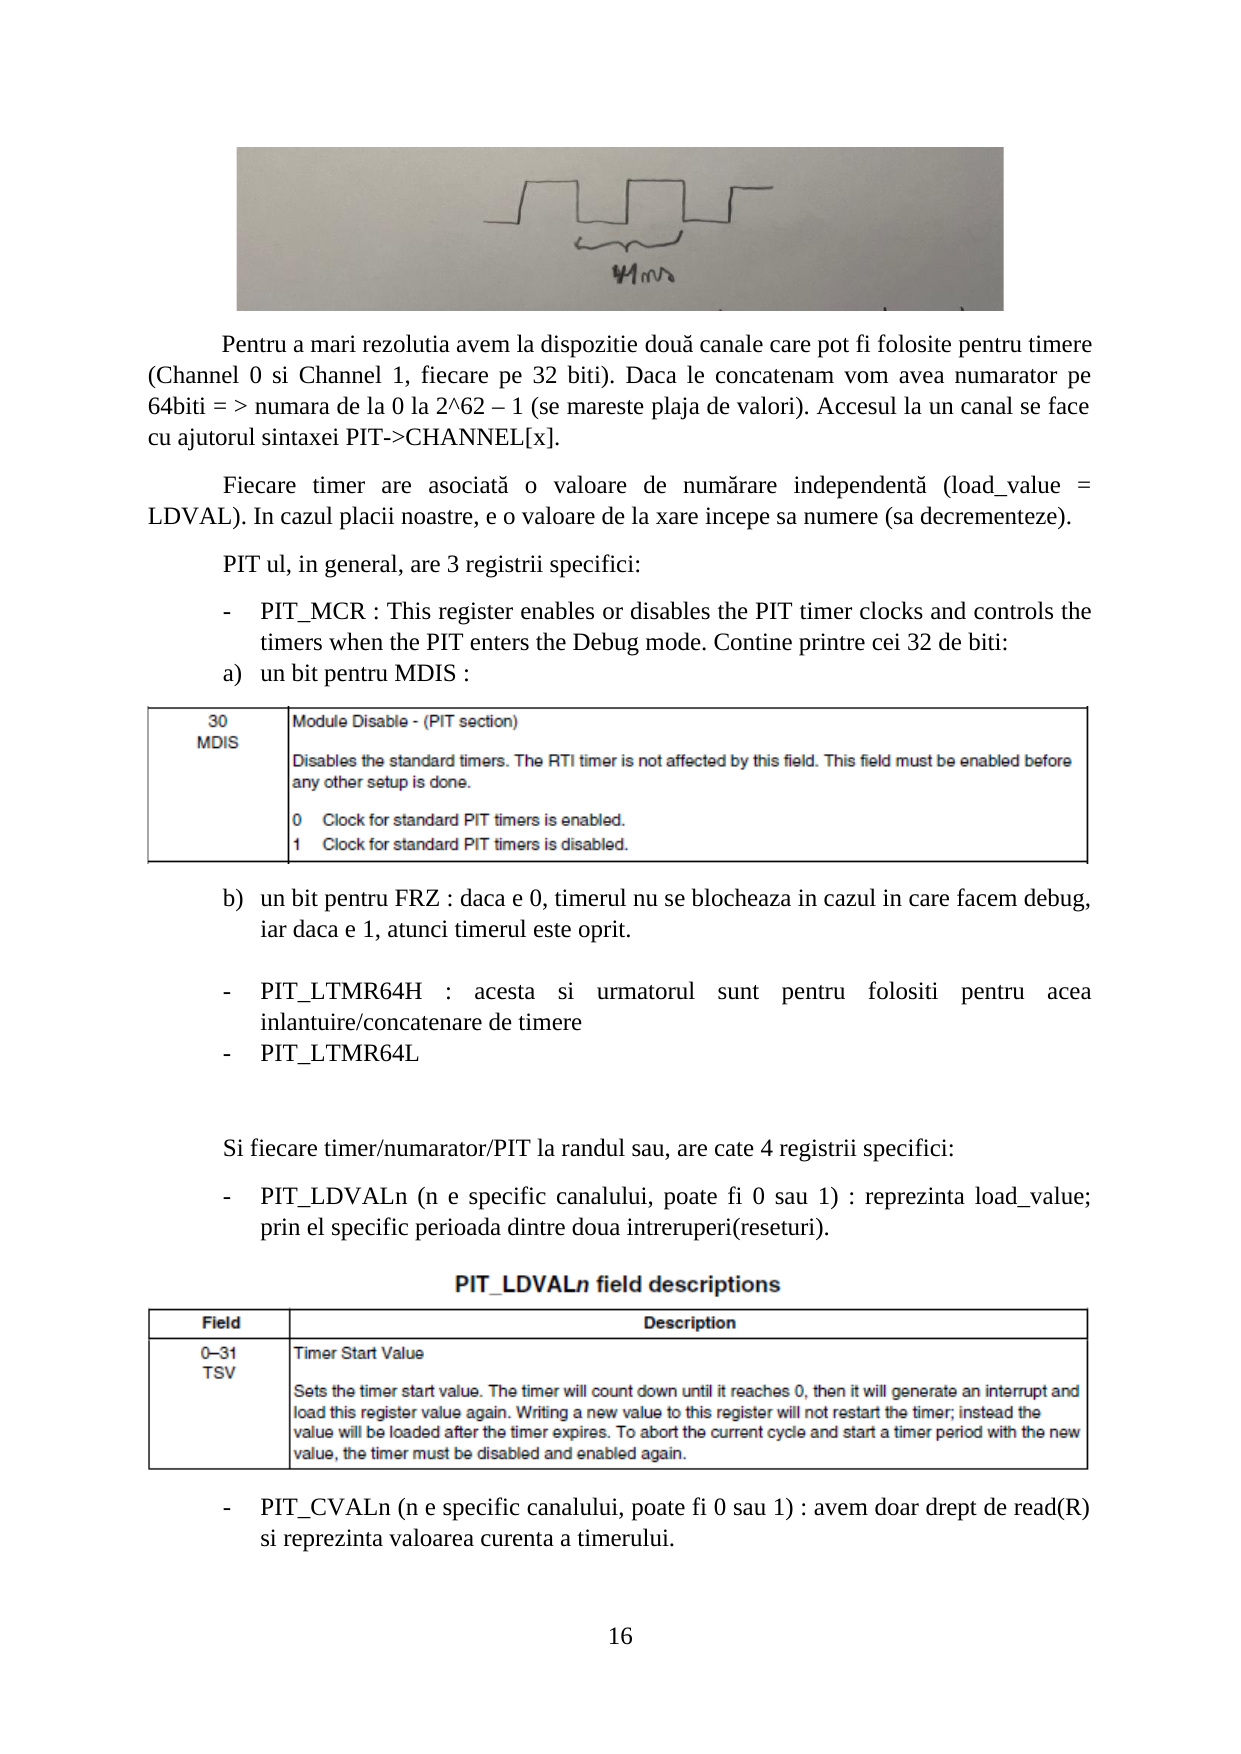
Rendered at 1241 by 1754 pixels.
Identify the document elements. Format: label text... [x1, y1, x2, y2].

text Si fiecare timer/numarator/PIT la randul sau, are cate 4 registrii specifici: [148, 1133, 1092, 1162]
picture [147, 1259, 1093, 1473]
text Fiecare timer are asociată o valoare de numărare independentă (load_value = LDVAL). In cazul placii noastre, e o valoare de la xare incepe sa numere (sa decrementeze). [148, 470, 1092, 530]
list un bit pentru FRZ : daca e 0, timerul nu se blocheaza in cazul in care facem debug, iar daca e 1, atunci timerul este oprit. [223, 883, 1092, 942]
list PIT_LTMR64L [223, 1038, 1092, 1067]
list PIT_LDVALn (n e specific canalului, poate fi 0 sau 1) : reprezinta load_value; prin el specific perioada dintre doua intreruperi(reseturi). [223, 1181, 1092, 1241]
list PIT_LTMR64H : acesta si urmatorul sunt pentru folositi pentru acea inlantuire/concatenare de timere [223, 976, 1092, 1036]
list PIT_MCR : This register enables or disables the PIT timer clocks and controls the timers when the PIT enters the Debug mode. Contine printre cei 32 de biti: [223, 596, 1092, 656]
list un bit pentru MDIS : [223, 658, 1092, 687]
picture [147, 706, 1093, 864]
picture [236, 147, 1004, 311]
list PIT_CVALn (n e specific canalului, poate fi 0 sau 1) : avem doar drept de read(R) si reprezinta valoarea curenta a timerului. [223, 1492, 1092, 1552]
text Pentru a mari rezolutia avem la dispozitie două canale care pot fi folosite pentru timere (Channel 0 si Channel 1, fiecare pe 32 biti). Daca le concatenam vom avea numarator pe 64biti = > numara de la 0 la 2^62 – 1 (se mareste plaja de valori). Accesul la un canal se face cu ajutorul sintaxei PIT->CHANNEL[x]. [148, 329, 1092, 451]
text PIT ul, in general, are 3 registrii specifici: [148, 549, 1092, 577]
